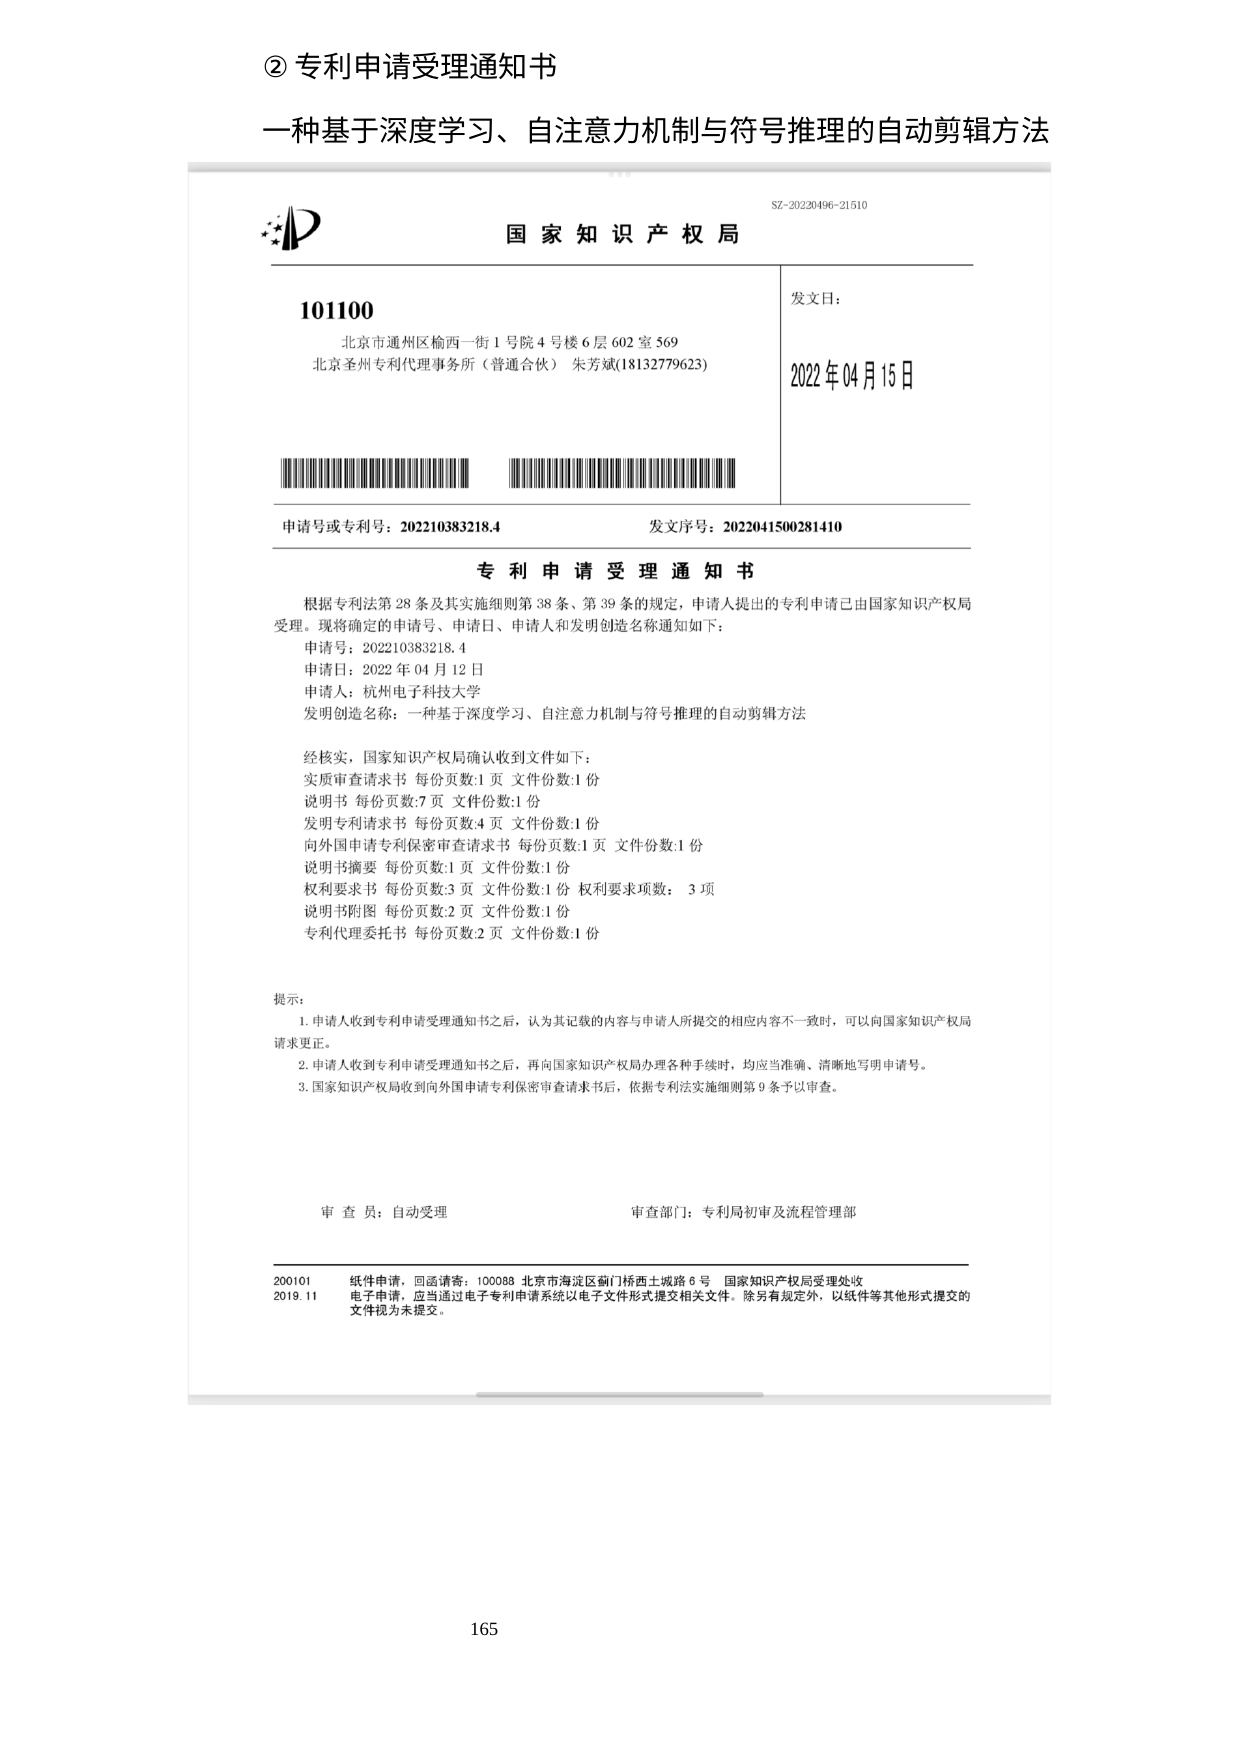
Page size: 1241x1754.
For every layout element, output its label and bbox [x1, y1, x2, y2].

picture [187, 162, 1052, 1405]
